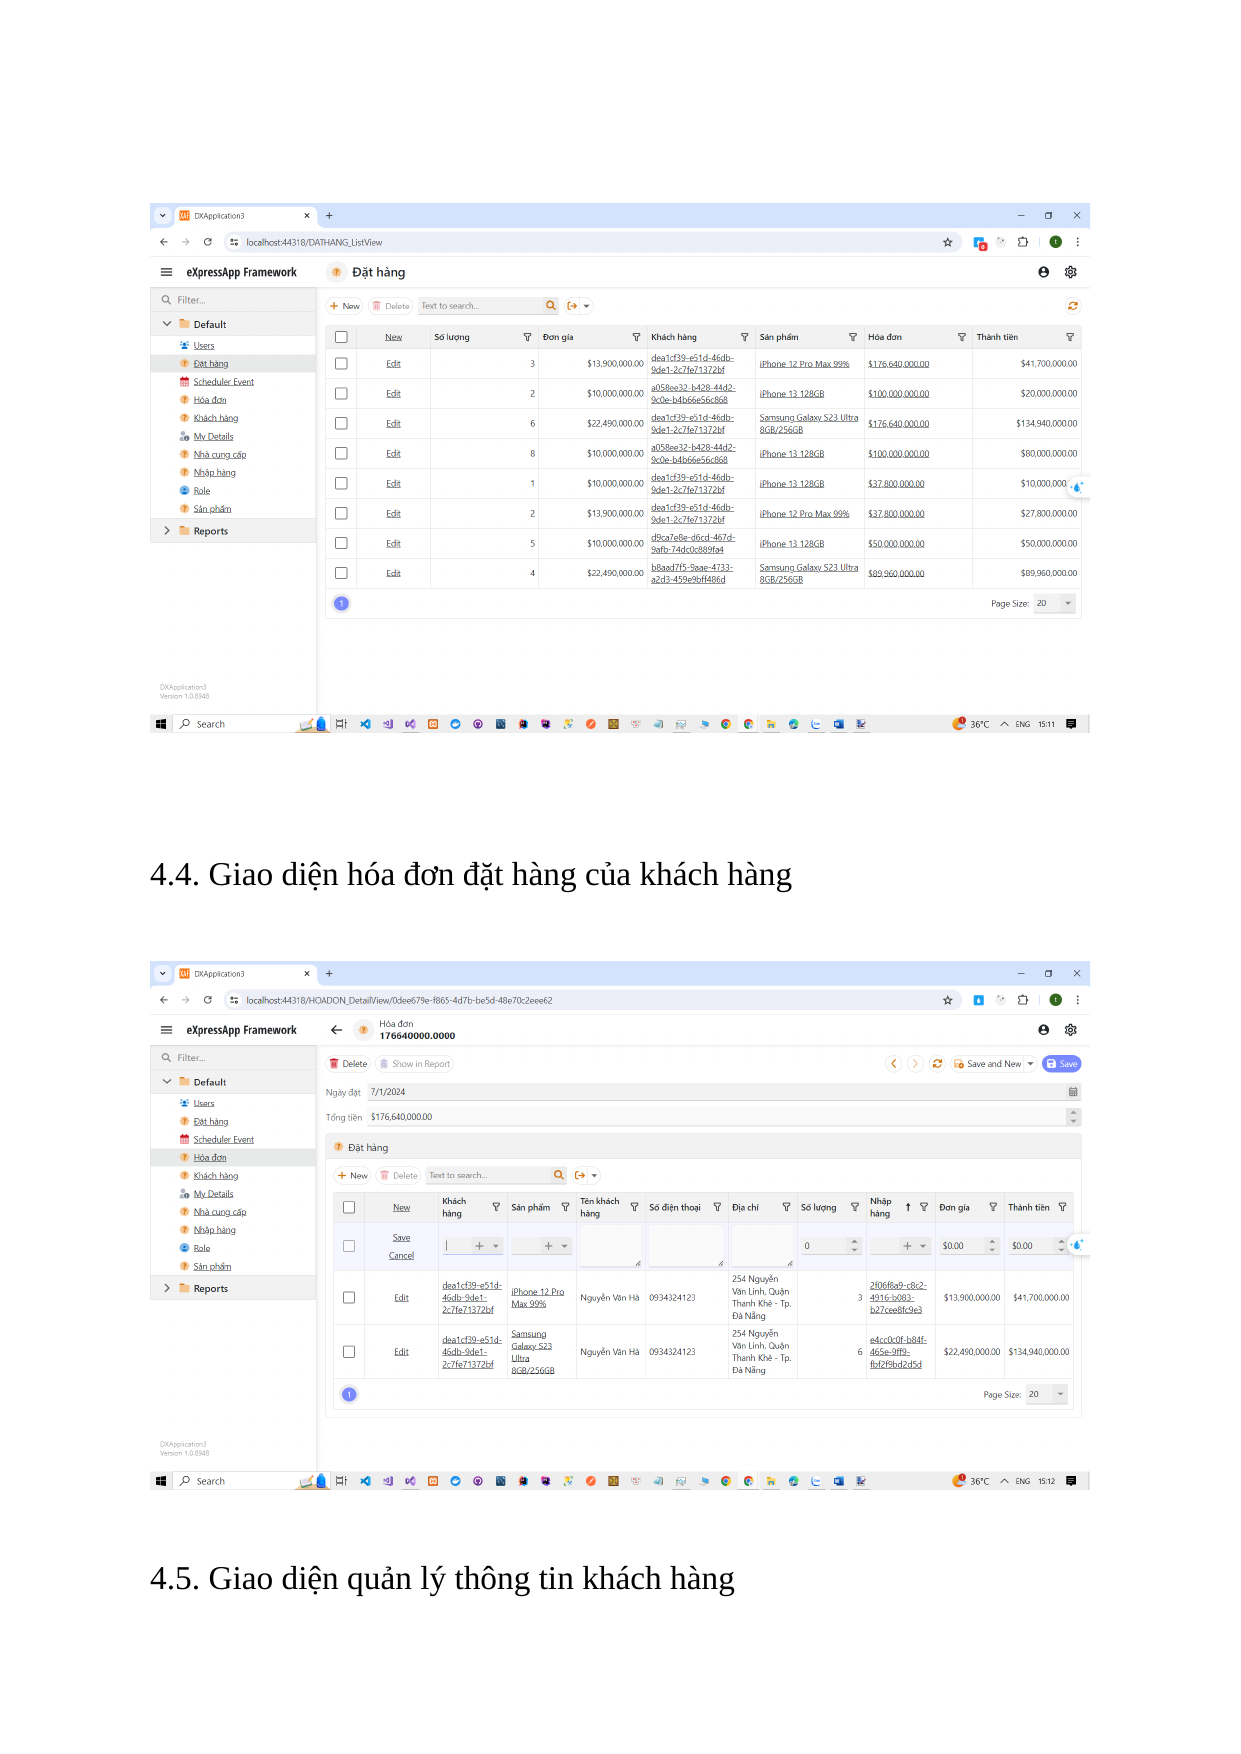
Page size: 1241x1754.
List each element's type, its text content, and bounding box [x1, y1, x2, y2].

picture [150, 961, 1091, 1490]
text 4.5. Giao diện quản lý thông tin khách hàng [150, 1558, 1090, 1597]
picture [150, 203, 1091, 733]
text 4.4. Giao diện hóa đơn đặt hàng của khách hàng [150, 854, 1090, 893]
